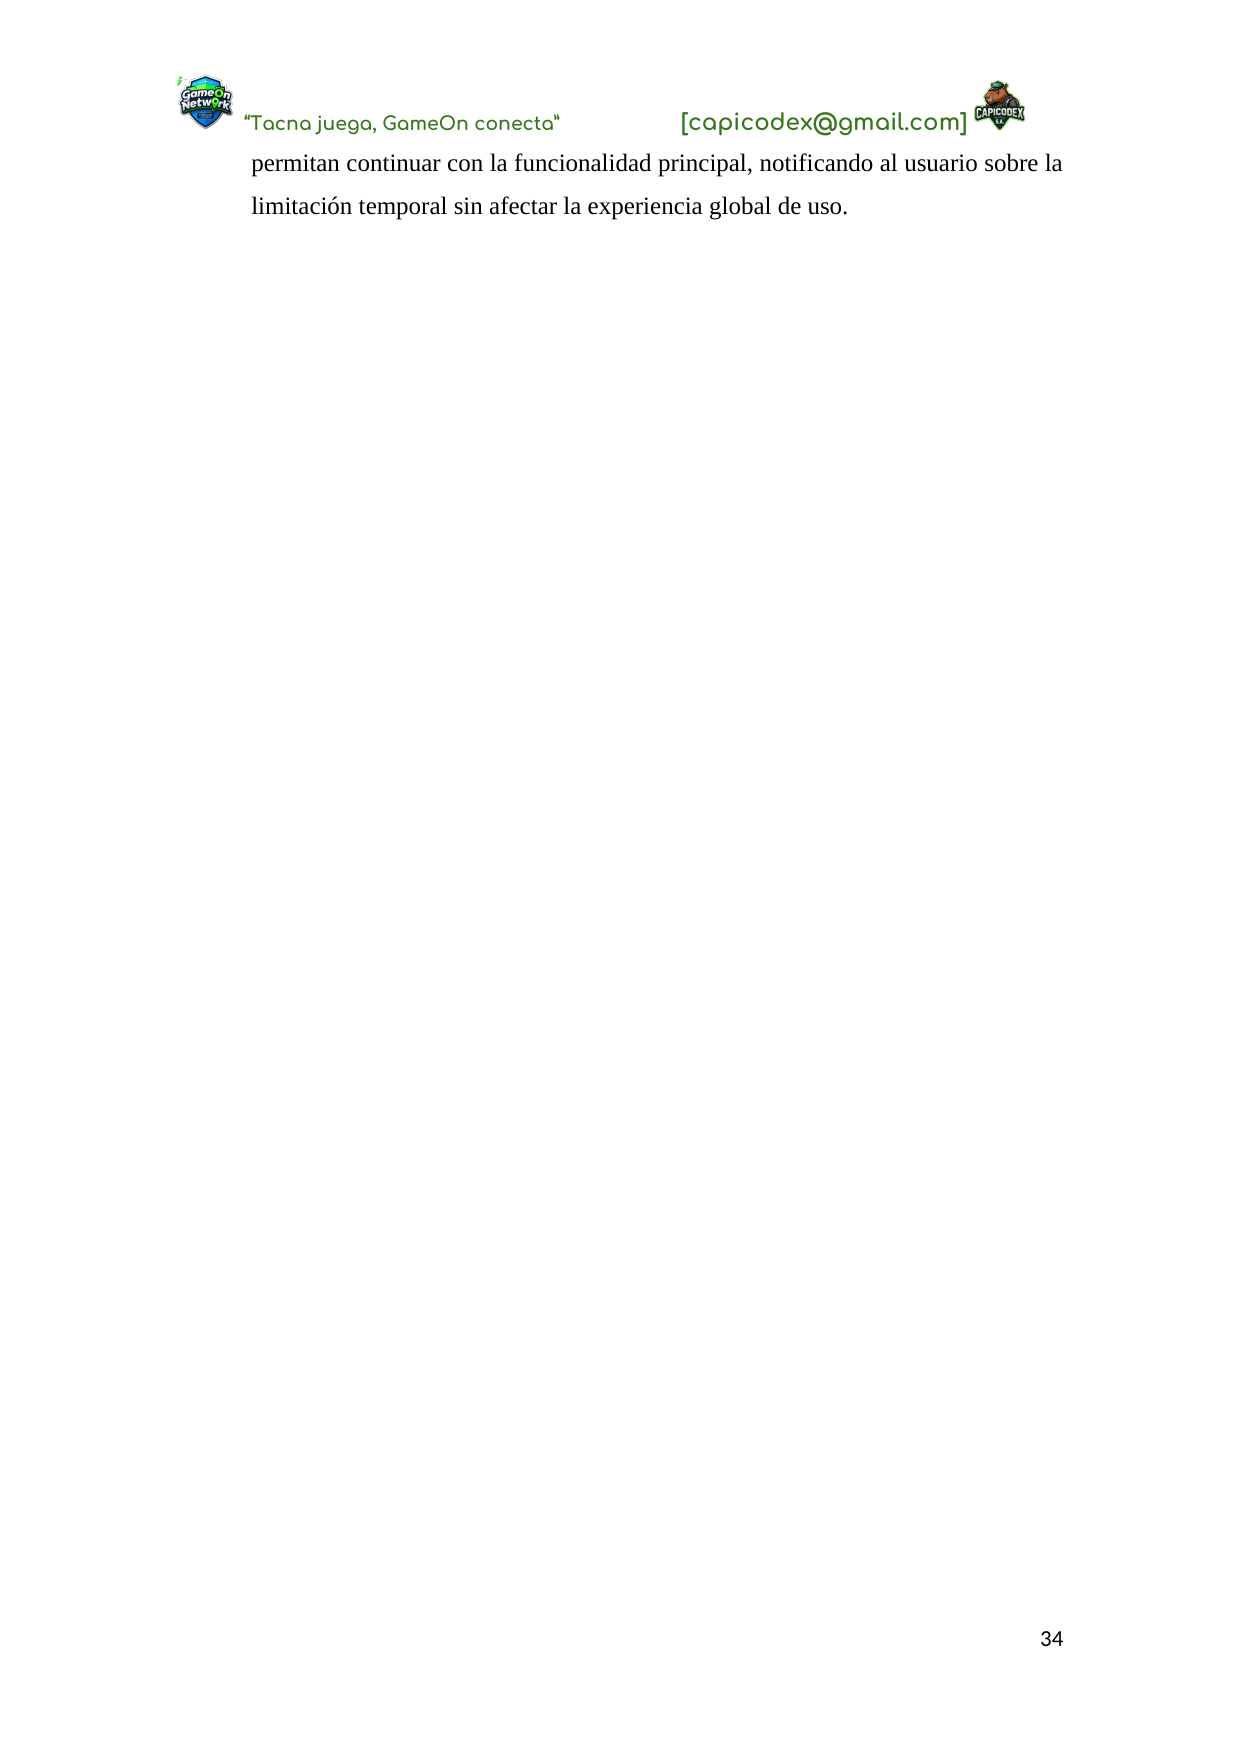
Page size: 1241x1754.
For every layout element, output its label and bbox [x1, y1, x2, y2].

picture [974, 79, 1026, 131]
picture [177, 73, 234, 131]
text [251, 148, 1063, 219]
